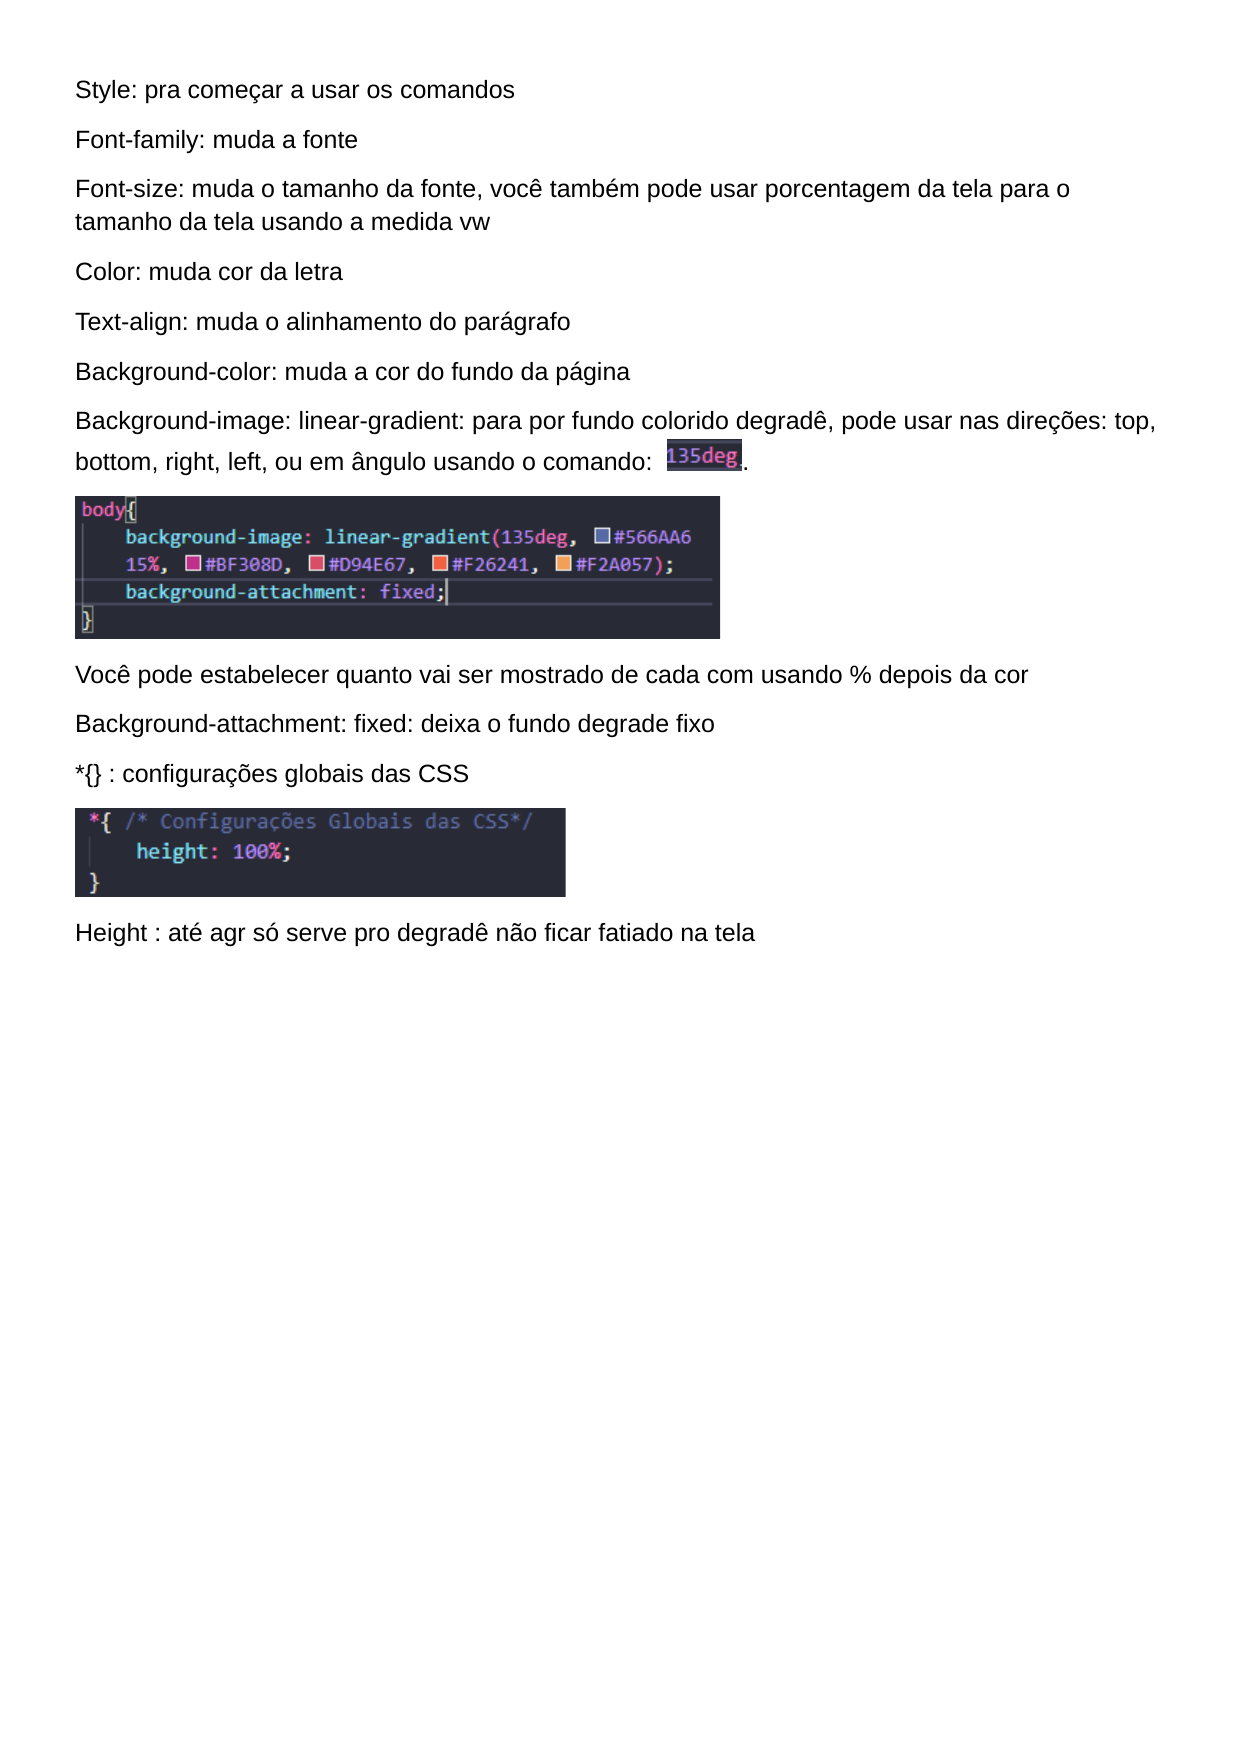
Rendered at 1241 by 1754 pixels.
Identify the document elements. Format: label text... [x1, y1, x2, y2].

text *{} : configurações globais das CSS [75, 759, 1165, 788]
text Background-attachment: fixed: deixa o fundo degrade fixo [75, 709, 1165, 738]
text Color: muda cor da letra [75, 257, 1165, 286]
text Text-align: muda o alinhamento do parágrafo [75, 307, 1165, 336]
text Background-image: linear-gradient: para por fundo colorido degradê, pode usar nas direções: top, bottom, right, left, ou em ângulo usando o comando: . [75, 406, 1165, 476]
picture [75, 496, 721, 639]
text Background-color: muda a cor do fundo da página [75, 356, 1165, 385]
picture [75, 808, 566, 897]
text Font-family: muda a fonte [75, 125, 1165, 153]
picture [667, 439, 742, 471]
text Font-size: muda o tamanho da fonte, você também pode usar porcentagem da tela para o tamanho da tela usando a medida vw [75, 174, 1165, 236]
text Height : até agr só serve pro degradê não ficar fatiado na tela [75, 918, 1165, 947]
text Você pode estabelecer quanto vai ser mostrado de cada com usando % depois da cor [75, 659, 1165, 688]
text Style: pra começar a usar os comandos [75, 75, 1165, 104]
